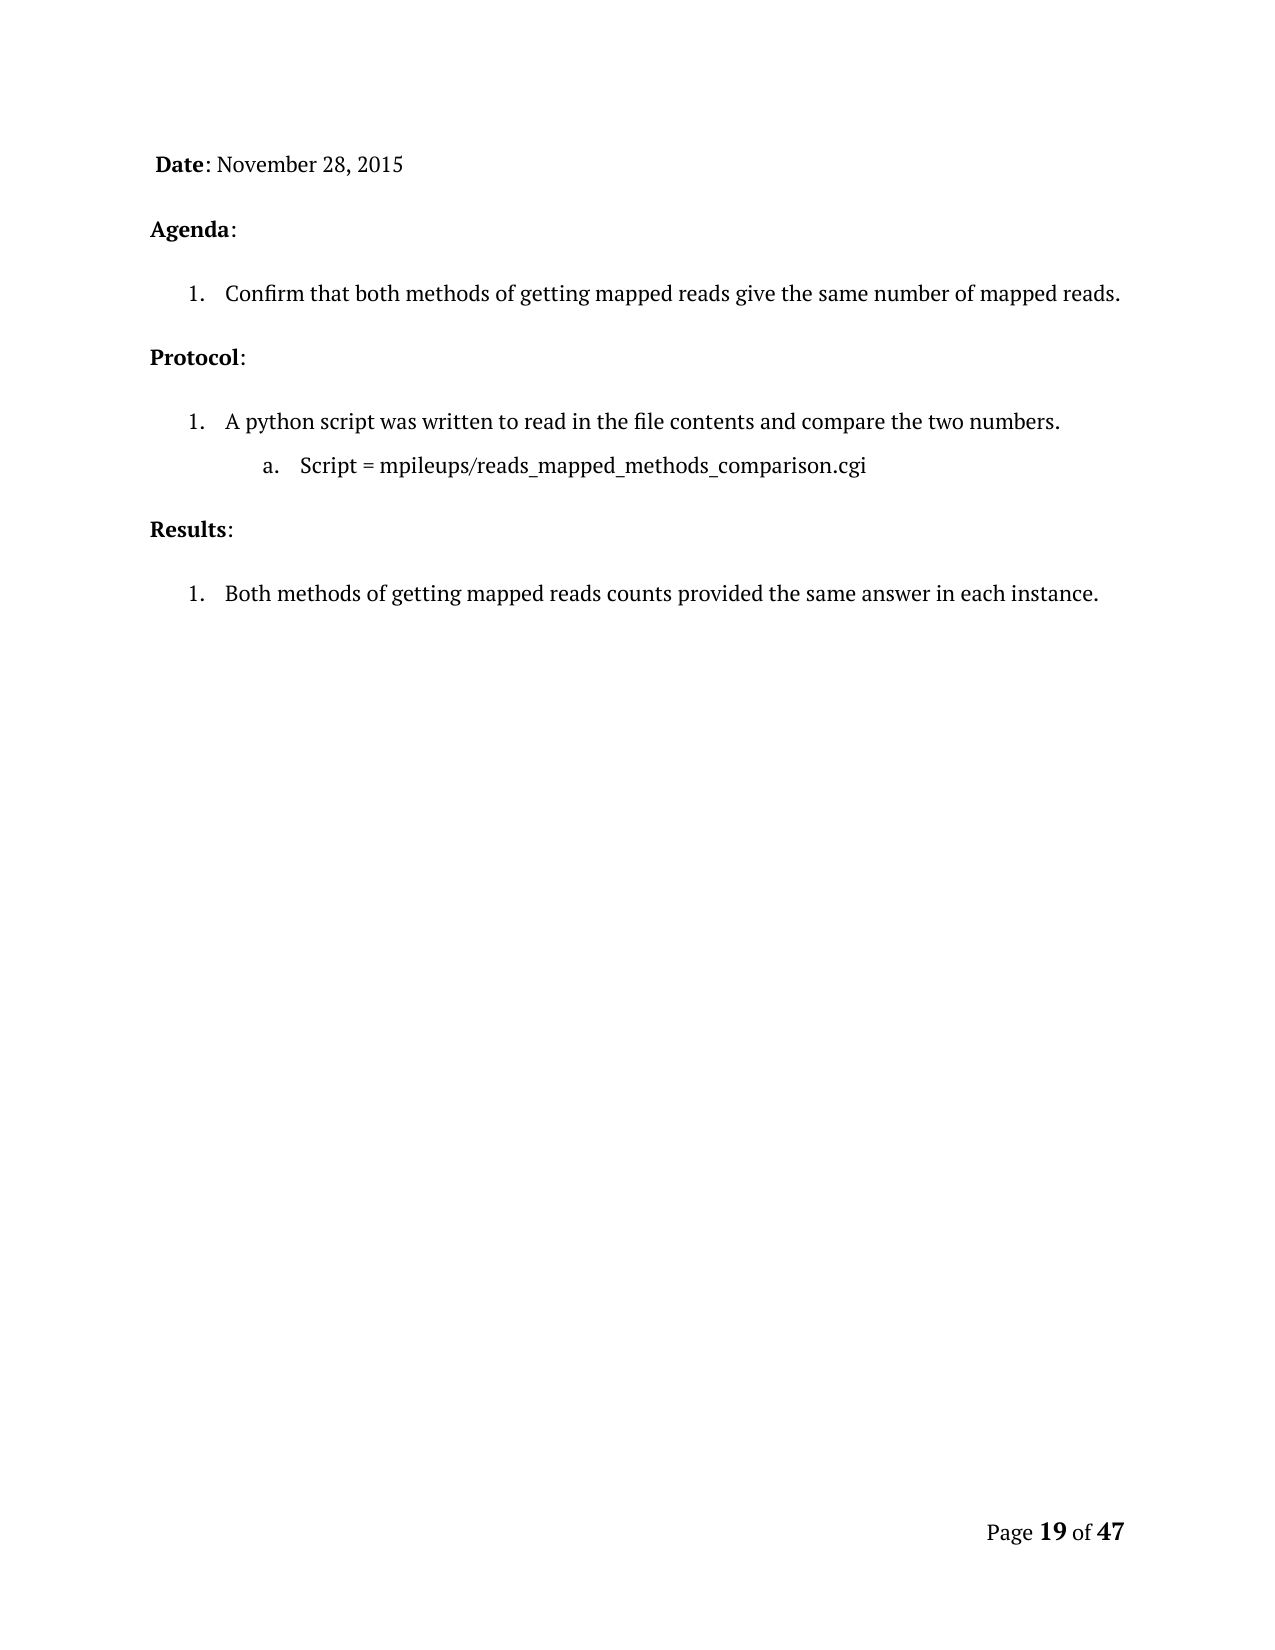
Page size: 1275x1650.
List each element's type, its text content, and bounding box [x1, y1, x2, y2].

list A python script was written to read in the file contents and compare the two numbers. [187, 407, 1125, 436]
list Both methods of getting mapped reads counts provided the same answer in each instance. [187, 579, 1125, 608]
text Results: [150, 515, 1125, 544]
text Date: November 28, 2015 [150, 150, 1125, 179]
text Agenda: [150, 214, 1125, 243]
list Script = mpileups/reads_mapped_methods_comparison.cgi [262, 451, 1125, 479]
list Confirm that both methods of getting mapped reads give the same number of mapped reads. [187, 278, 1125, 307]
text Protocol: [150, 343, 1125, 372]
